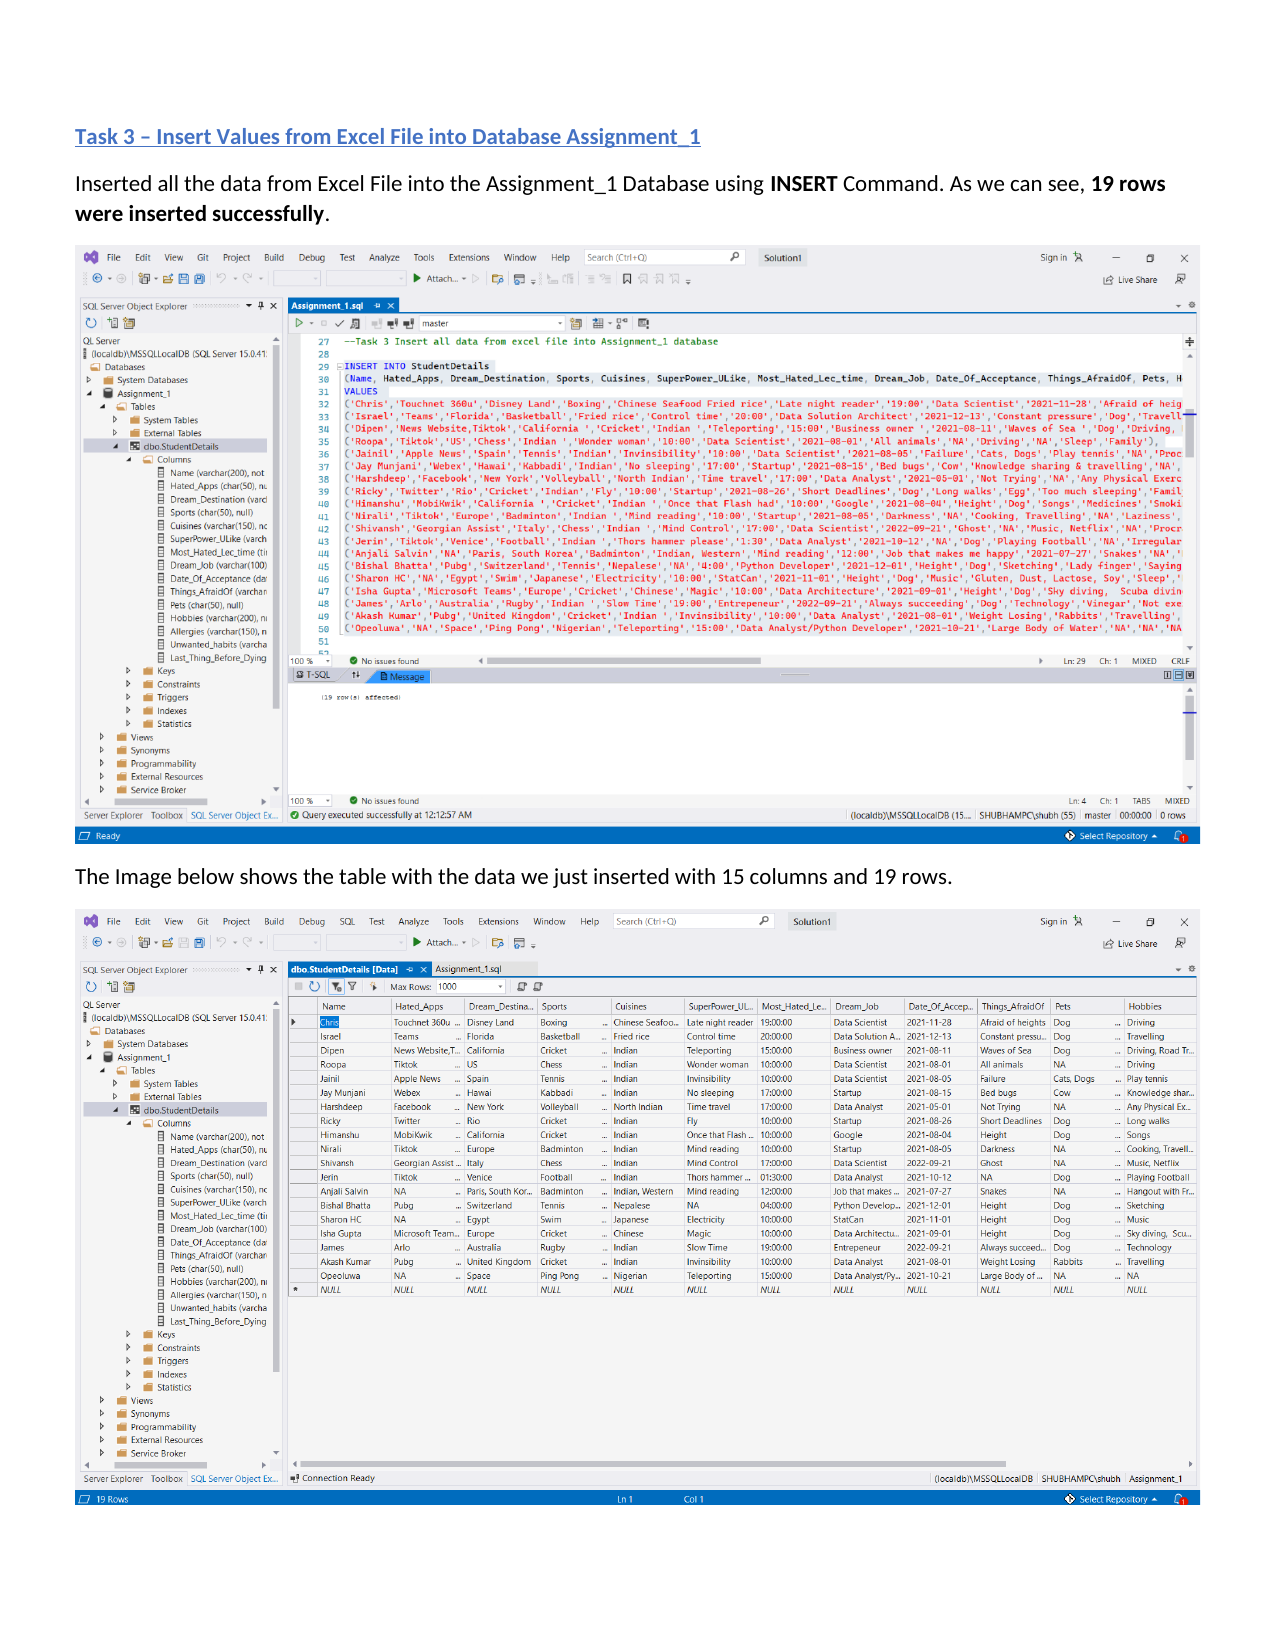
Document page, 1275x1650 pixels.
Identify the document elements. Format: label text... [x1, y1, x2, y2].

picture [75, 909, 1200, 1505]
text Inserted all the data from Excel File into the Assignment_1 Database using INSERT Command. As we can see, 19 rows were inserted successfully. [75, 169, 1200, 227]
text The Image below shows the table with the data we just inserted with 15 columns and 19 rows. [75, 862, 1200, 890]
picture [75, 245, 1200, 844]
text Task 3 – Insert Values from Excel File into Database Assignment_1 [75, 122, 1200, 150]
